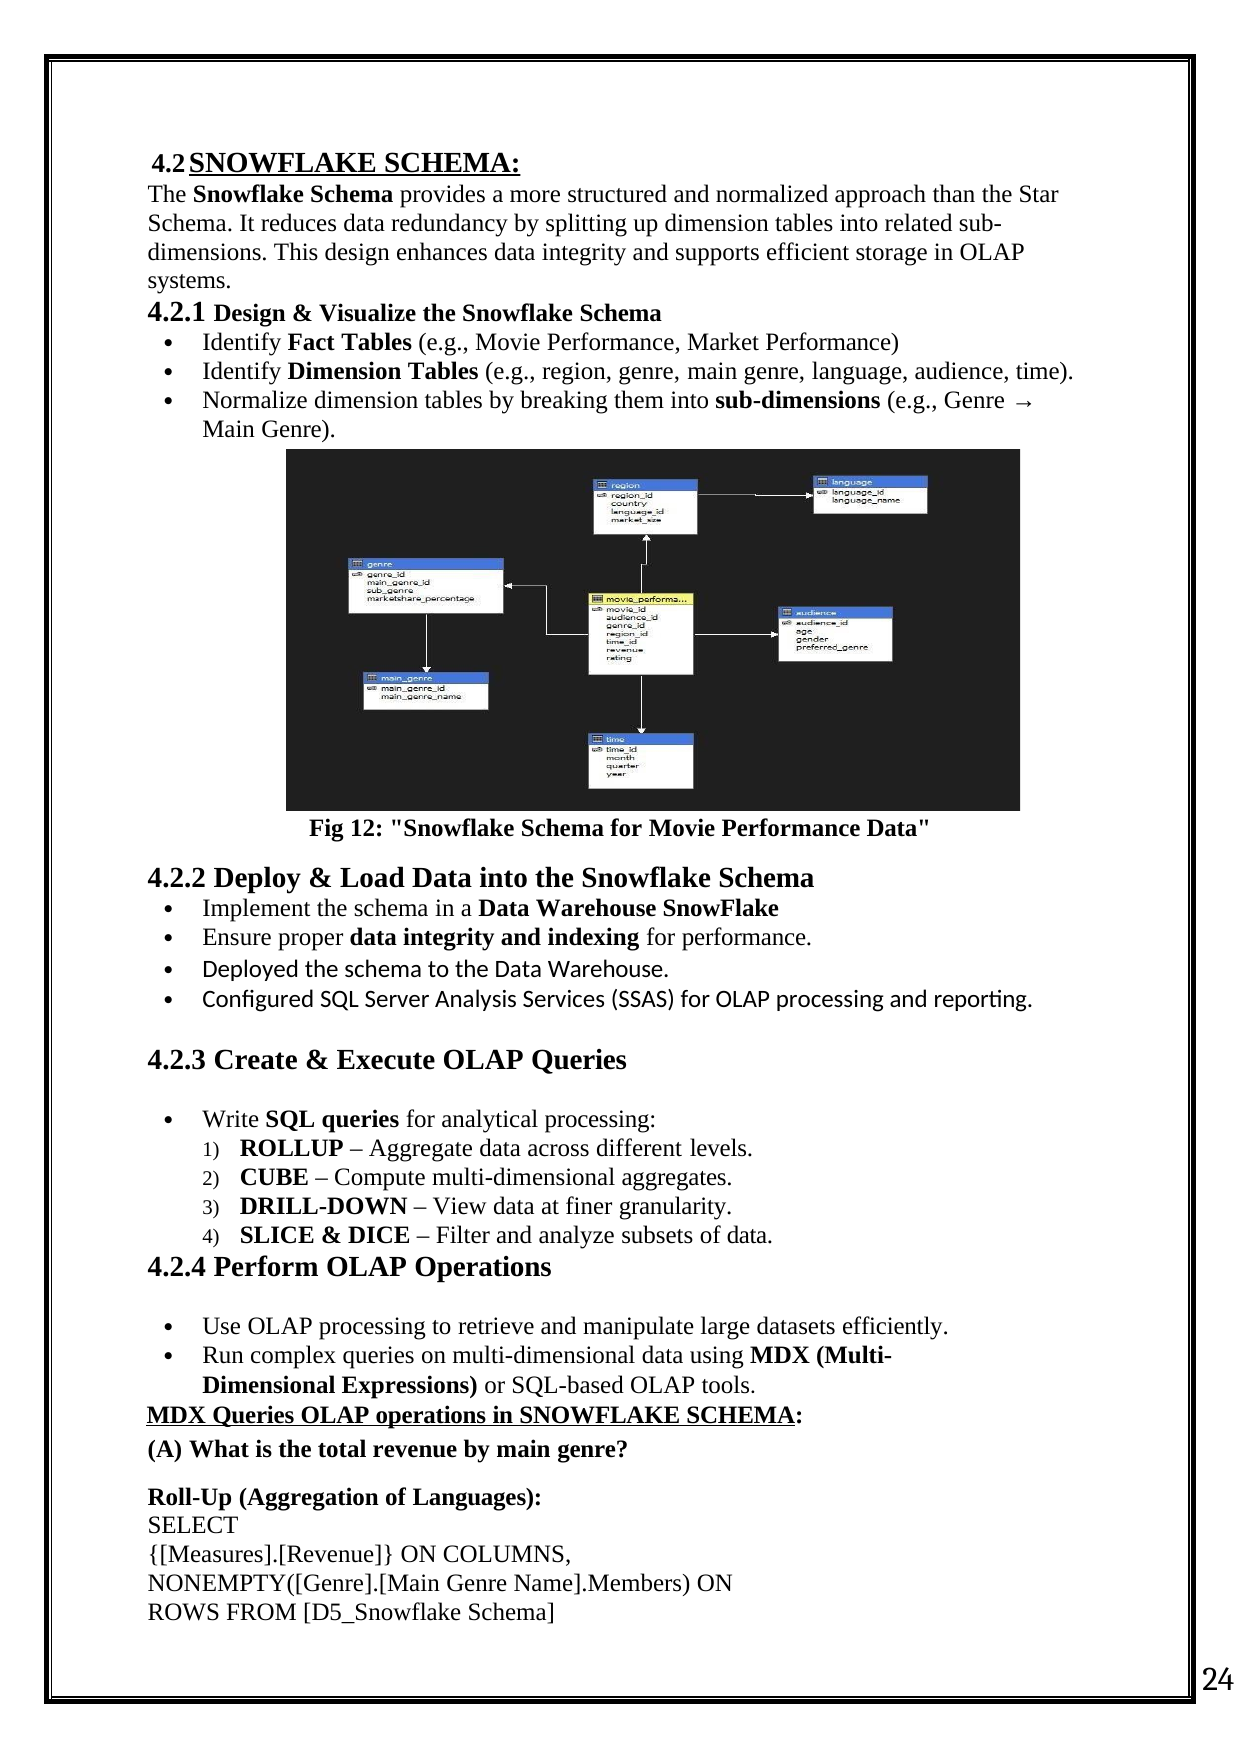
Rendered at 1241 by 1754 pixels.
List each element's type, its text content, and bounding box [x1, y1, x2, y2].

list Ensure proper data integrity and indexing for performance. [164, 922, 1188, 951]
text MDX Queries OLAP operations in SNOWFLAKE SCHEMA: [146, 1400, 1188, 1429]
list Implement the schema in a Data Warehouse SnowFlake [164, 894, 1188, 922]
list DRILL-DOWN – View data at finer granularity. [202, 1191, 1188, 1220]
list Write SQL queries for analytical processing: [164, 1104, 1188, 1133]
text The Snowflake Schema provides a more structured and normalized approach than the Star Schema. It reduces data redundancy by splitting up dimension tables into related sub- dimensions. This design enhances data integrity and supports efficient storage in OLAP systems. [147, 179, 1077, 294]
list SLICE & DICE – Filter and analyze subsets of data. [202, 1220, 1188, 1249]
list Run complex queries on multi-dimensional data using MDX (Multi-Dimensional Expressions) or SQL-based OLAP tools. [164, 1340, 1022, 1399]
list ROLLUP – Aggregate data across different levels. [202, 1133, 1188, 1162]
subtitle What is the total revenue by main genre? [147, 1434, 1188, 1463]
list Normalize dimension tables by breaking them into sub-dimensions (e.g., Genre → Main Genre). [164, 385, 1093, 442]
list SNOWFLAKE SCHEMA: [151, 146, 1188, 179]
list CUBE – Compute multi-dimensional aggregates. [202, 1162, 1188, 1191]
text Roll-Up (Aggregation of Languages): [147, 1482, 1188, 1511]
text {[Measures].[Revenue]} ON COLUMNS, NONEMPTY([Genre].[Main Genre Name].Members) ON ROWS FROM [D5_Snowflake Schema] [147, 1539, 807, 1626]
text Fig 12: "Snowflake Schema for Movie Performance Data" [52, 449, 1188, 842]
list Deployed the schema to the Data Warehouse. [164, 953, 1188, 983]
subtitle Perform OLAP Operations [147, 1249, 1188, 1283]
subtitle Design & Visualize the Snowflake Schema [147, 295, 1188, 328]
text SELECT [147, 1511, 1188, 1539]
subtitle Deploy & Load Data into the Snowflake Schema [147, 860, 1188, 894]
list Configured SQL Server Analysis Services (SSAS) for OLAP processing and reporting. [164, 983, 1188, 1014]
subtitle Create & Execute OLAP Queries [147, 1042, 1188, 1076]
list Identify Dimension Tables (e.g., region, genre, main genre, language, audience, time). [164, 356, 1188, 385]
list Use OLAP processing to retrieve and manipulate large datasets efficiently. [164, 1312, 1188, 1340]
list Identify Fact Tables (e.g., Movie Performance, Market Performance) [164, 328, 1188, 356]
